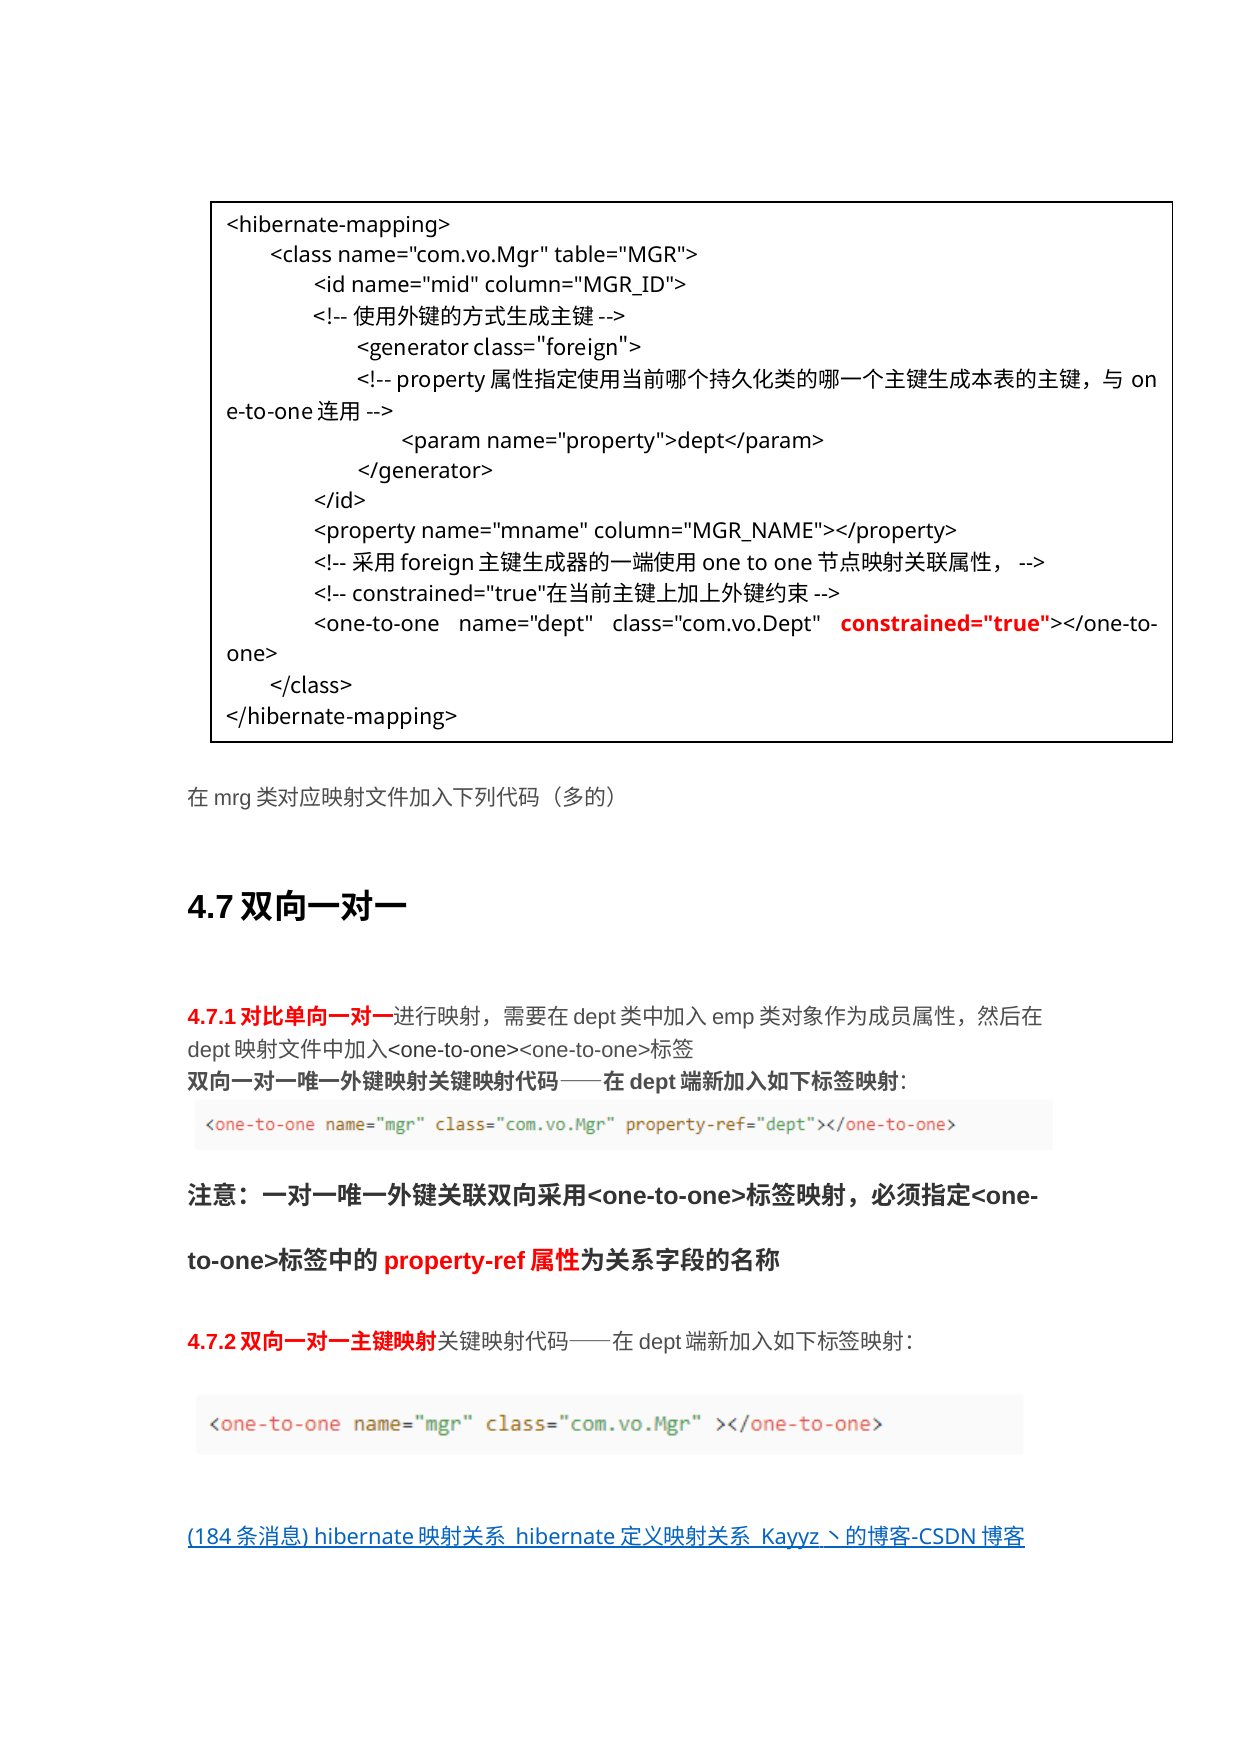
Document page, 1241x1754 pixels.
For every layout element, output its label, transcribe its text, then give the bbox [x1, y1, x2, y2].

text 双向一对一唯一外键映射关键映射代码——在dept端新加入如下标签映射： [187, 1064, 1053, 1096]
subtitle 4.7双向一对一 [187, 872, 1053, 937]
text (184条消息) hibernate映射关系_hibernate定义映射关系_Kayyz丶的博客-CSDN博客 [187, 1519, 1053, 1551]
text 4.7.2双向一对一主键映射关键映射代码——在dept端新加入如下标签映射： [187, 1291, 1053, 1356]
text 注意：一对一唯一外键关联双向采用<one-to-one>标签映射，必须指定<one-to-one>标签中的property-ref属性为关系字段的名称 [187, 1162, 1053, 1291]
picture [187, 1371, 1024, 1472]
picture [187, 1096, 1053, 1162]
text 4.7.1对比单向一对一进行映射，需要在dept类中加入emp类对象作为成员属性，然后在dept映射文件中加入<one-to-one><one-to-one>标签 [187, 999, 1053, 1064]
text 在mrg类对应映射文件加入下列代码（多的） [187, 162, 1053, 812]
